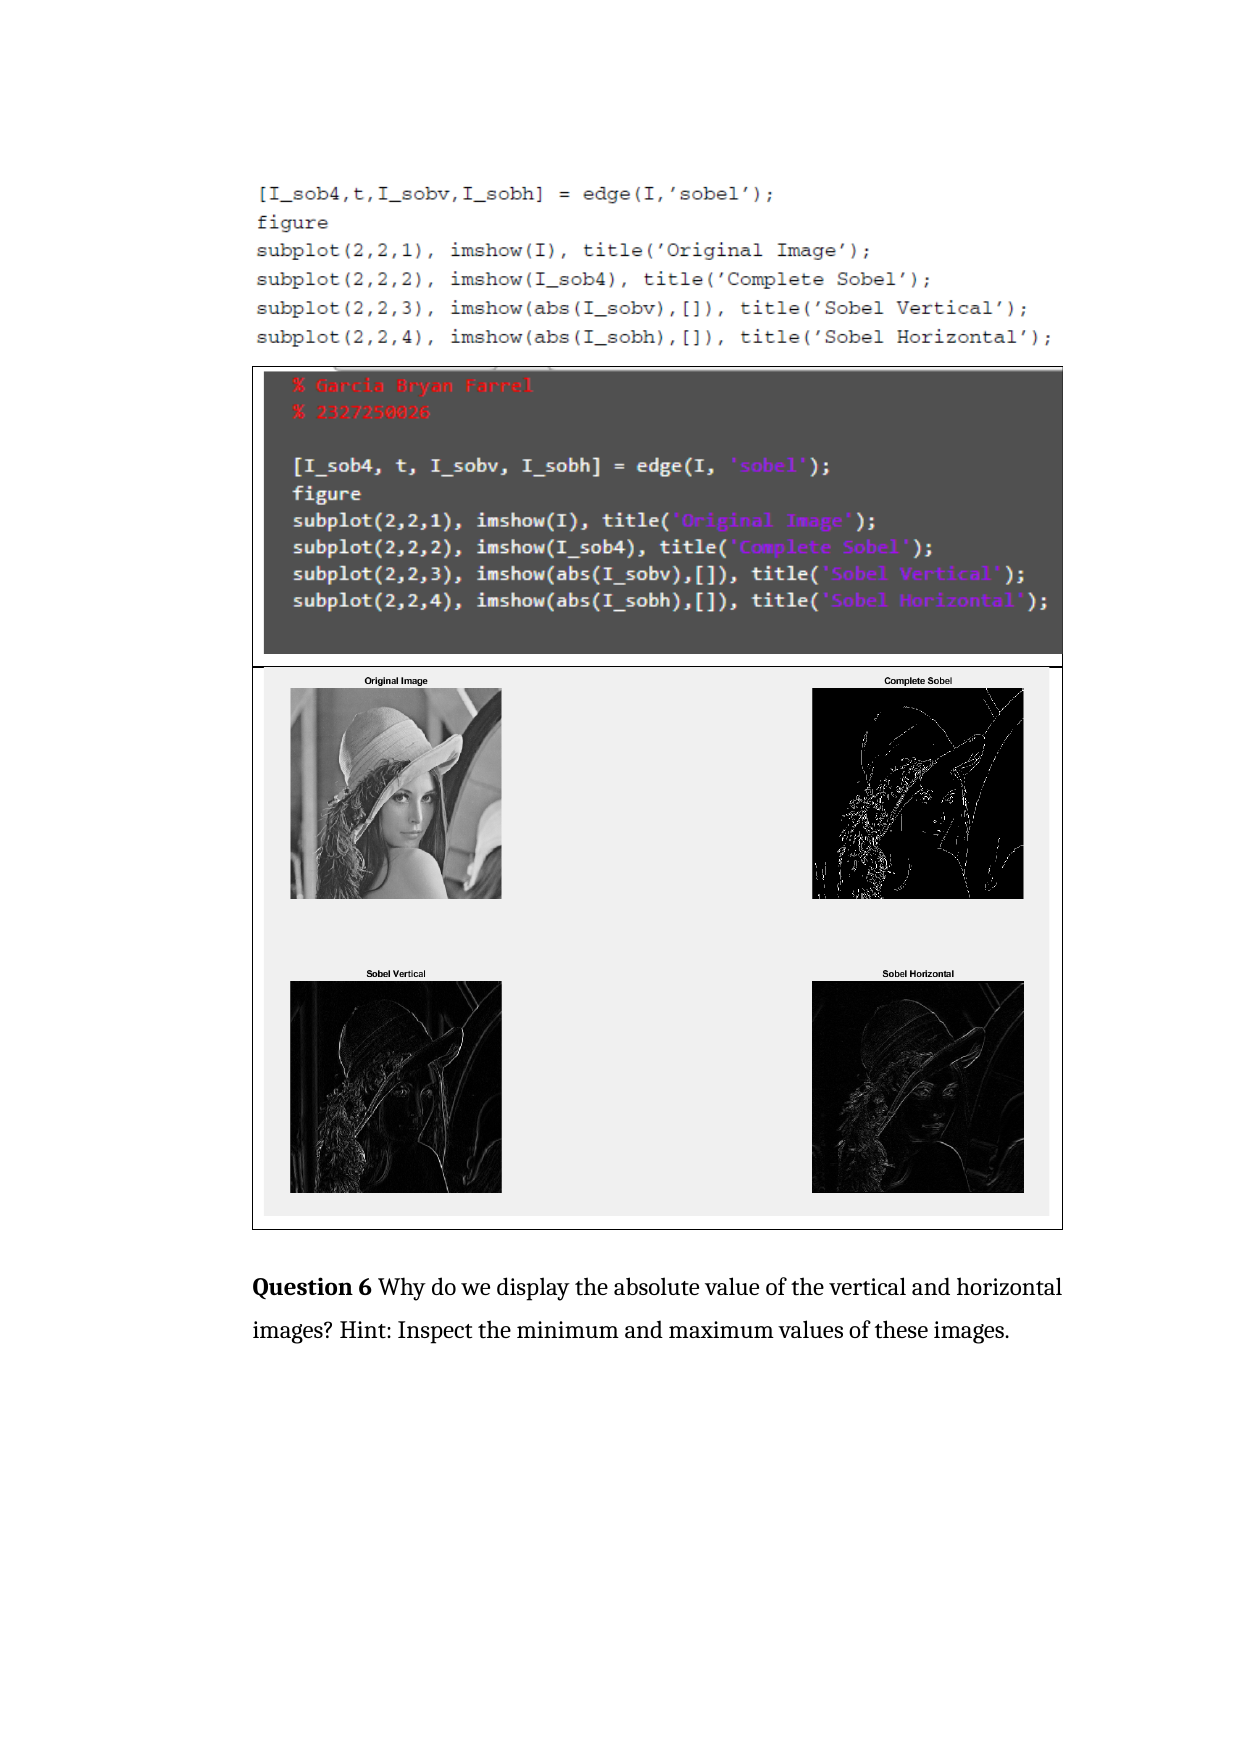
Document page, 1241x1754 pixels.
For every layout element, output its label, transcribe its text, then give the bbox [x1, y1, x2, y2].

picture [263, 667, 1050, 1216]
list Question 6 Why do we display the absolute value of the vertical and horizontal images? Hint: Inspect the minimum and maximum values of these images. [252, 1273, 1063, 1345]
picture [263, 367, 1063, 654]
table_header [253, 367, 1062, 666]
picture [252, 177, 1060, 353]
table_cell [253, 668, 1062, 1229]
